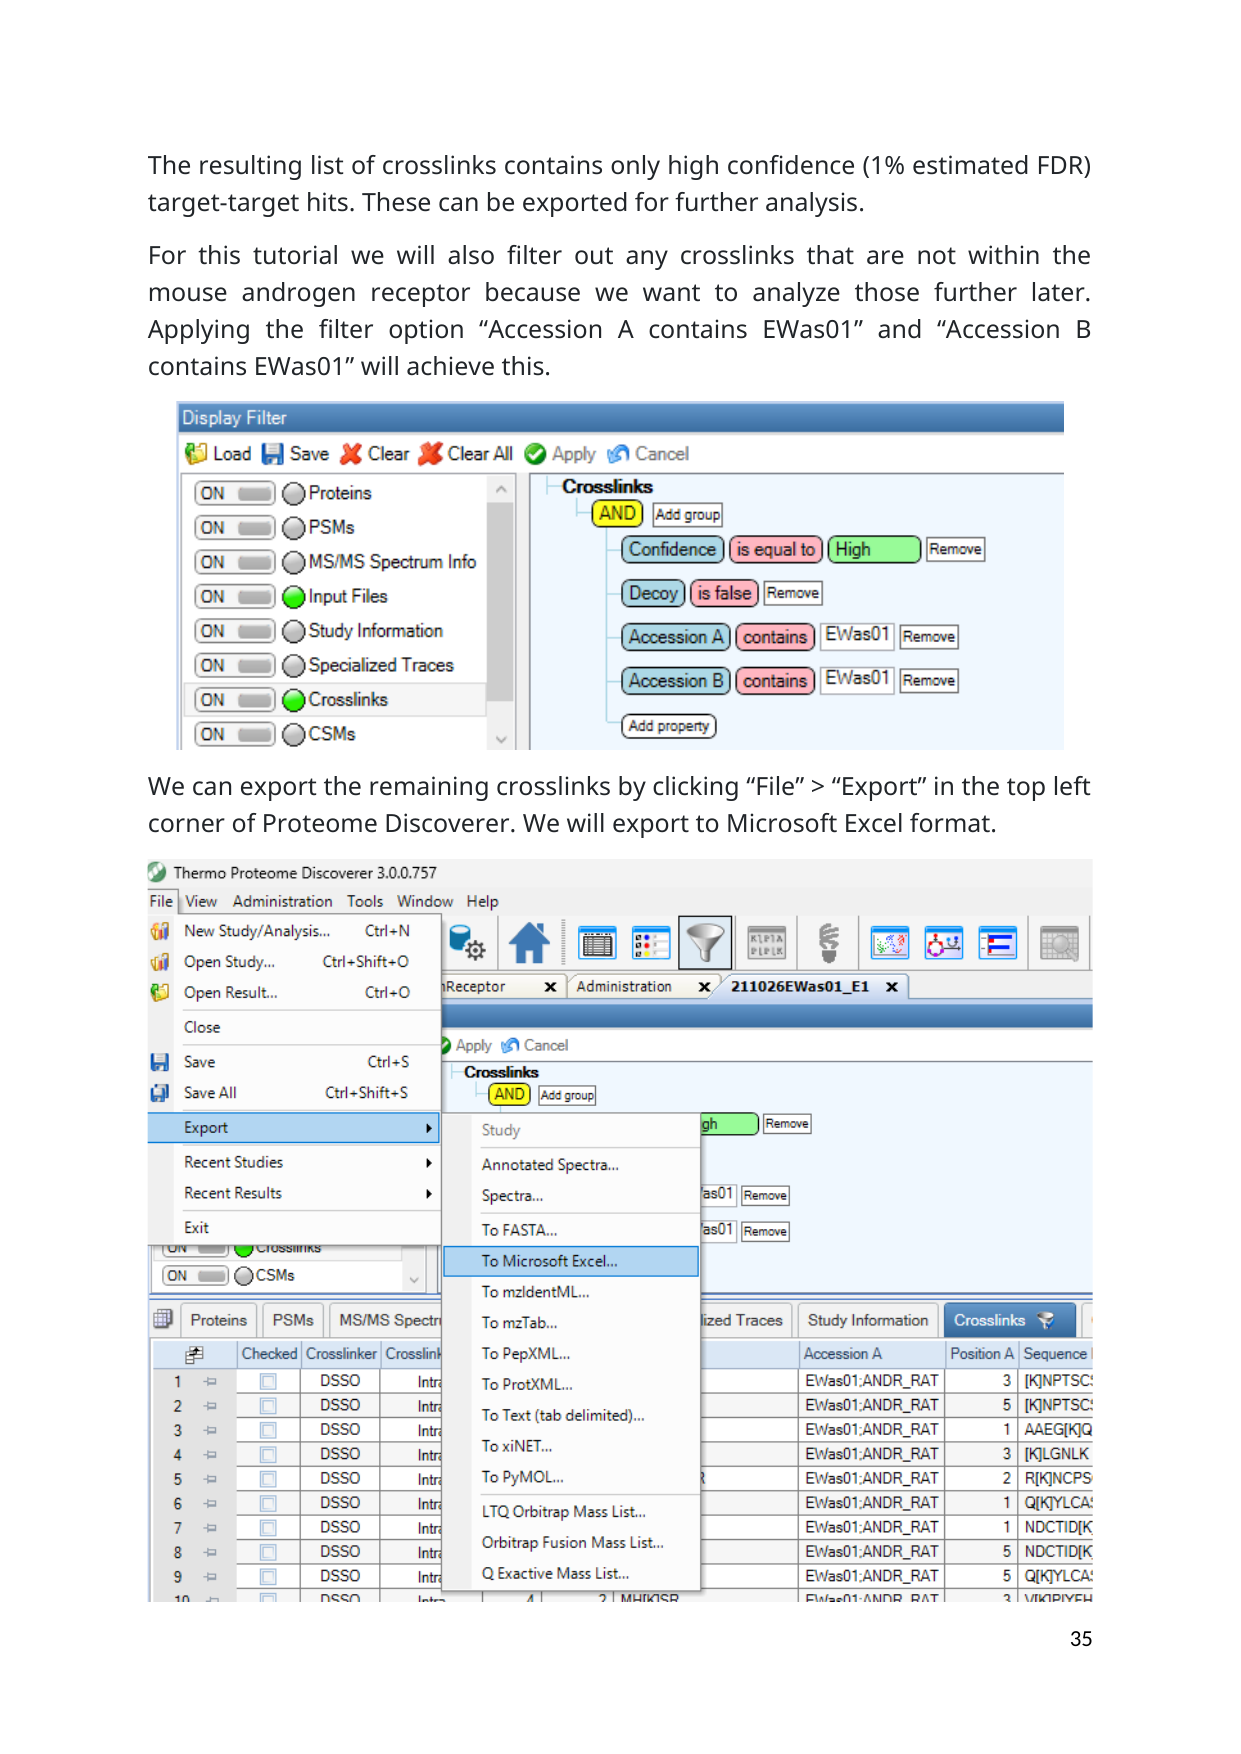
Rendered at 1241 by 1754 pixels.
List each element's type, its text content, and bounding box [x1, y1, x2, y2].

text For this tutorial we will also filter out any crosslinks that are not within the mouse androgen receptor because we want to analyze those further later. Applying the filter option “Accession A contains EWas01” and “Accession B contains EWas01” will achieve this. [148, 238, 1093, 382]
text We can export the remaining crosslinks by clicking “File” > “Export” in the top left corner of Proteome Discoverer. We will export to Microsoft Excel format. [148, 769, 1093, 840]
text The resulting list of crosslinks contains only high confidence (1% estimated FDR) target-target hits. These can be exported for further analysis. [148, 148, 1093, 218]
picture [147, 859, 1093, 1602]
picture [176, 401, 1064, 750]
